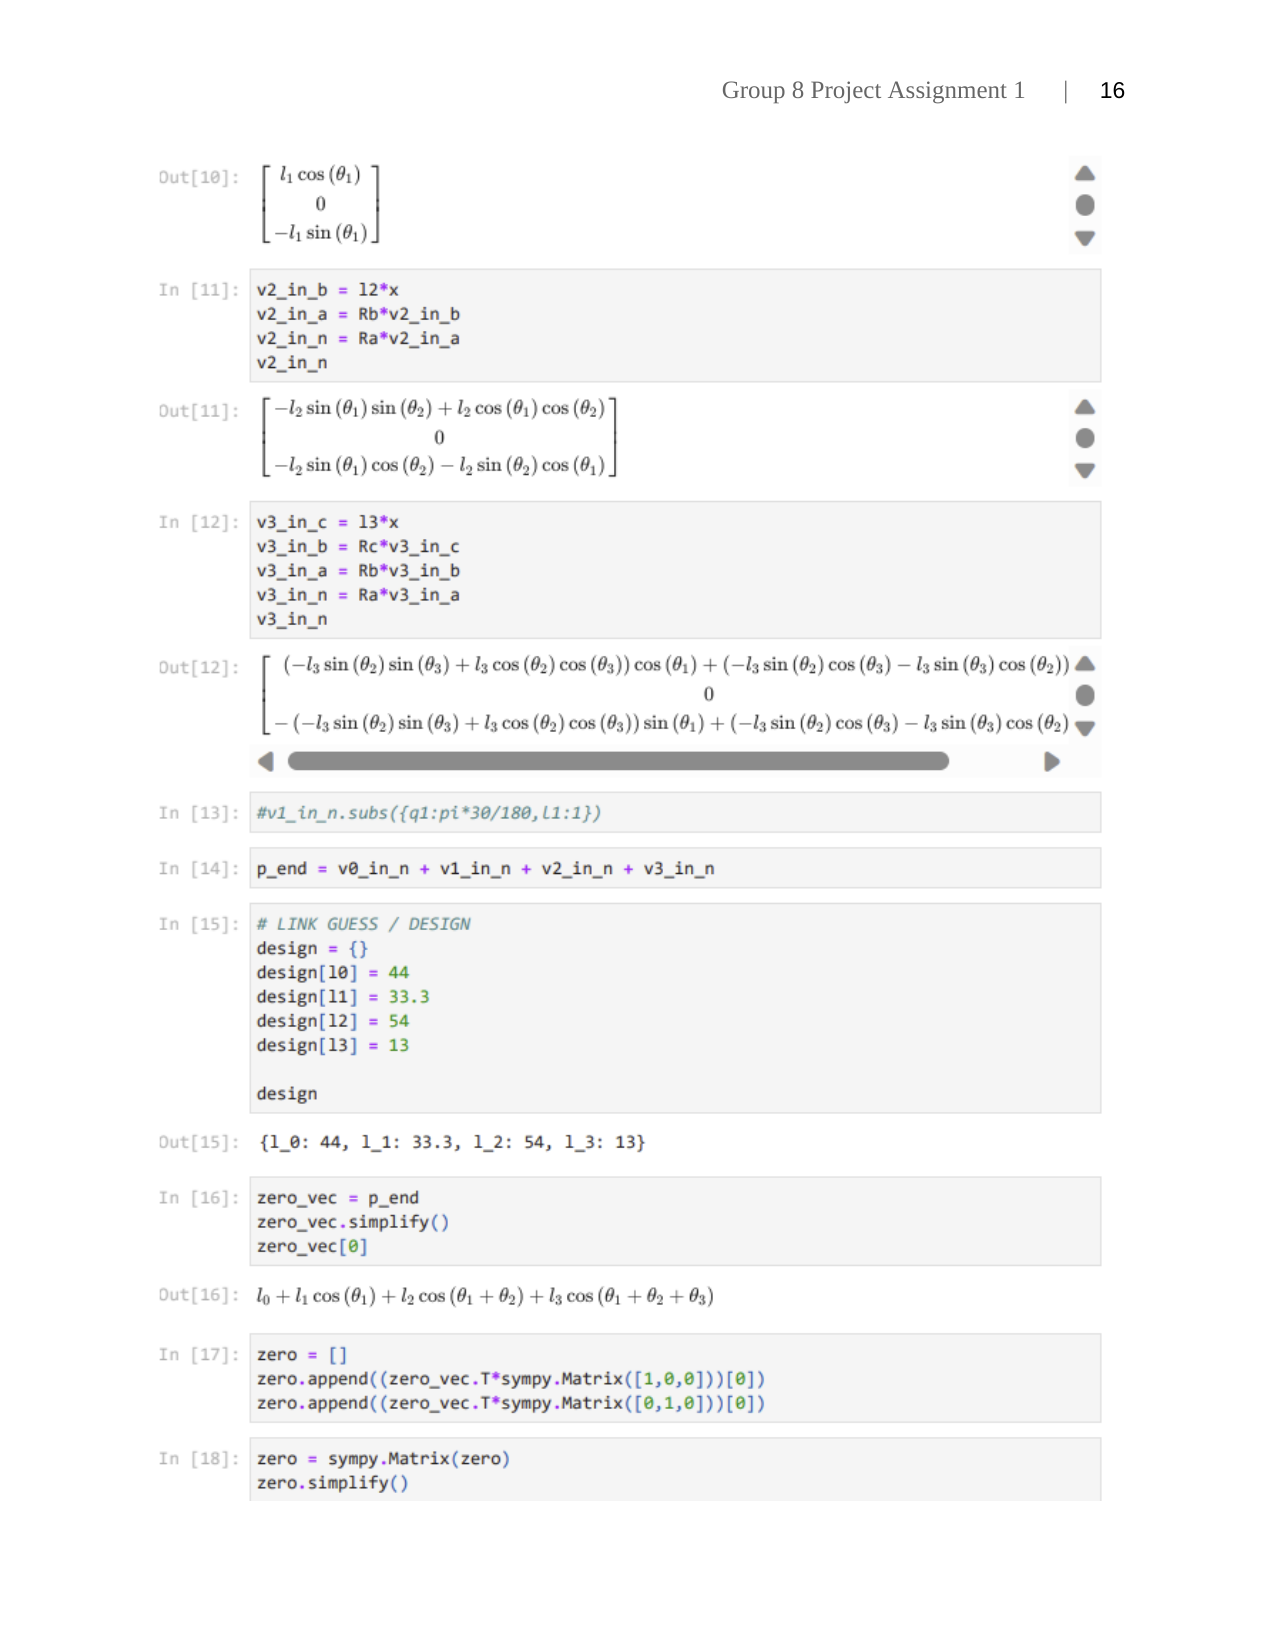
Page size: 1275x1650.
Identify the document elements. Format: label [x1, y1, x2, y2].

picture [150, 150, 1125, 1501]
